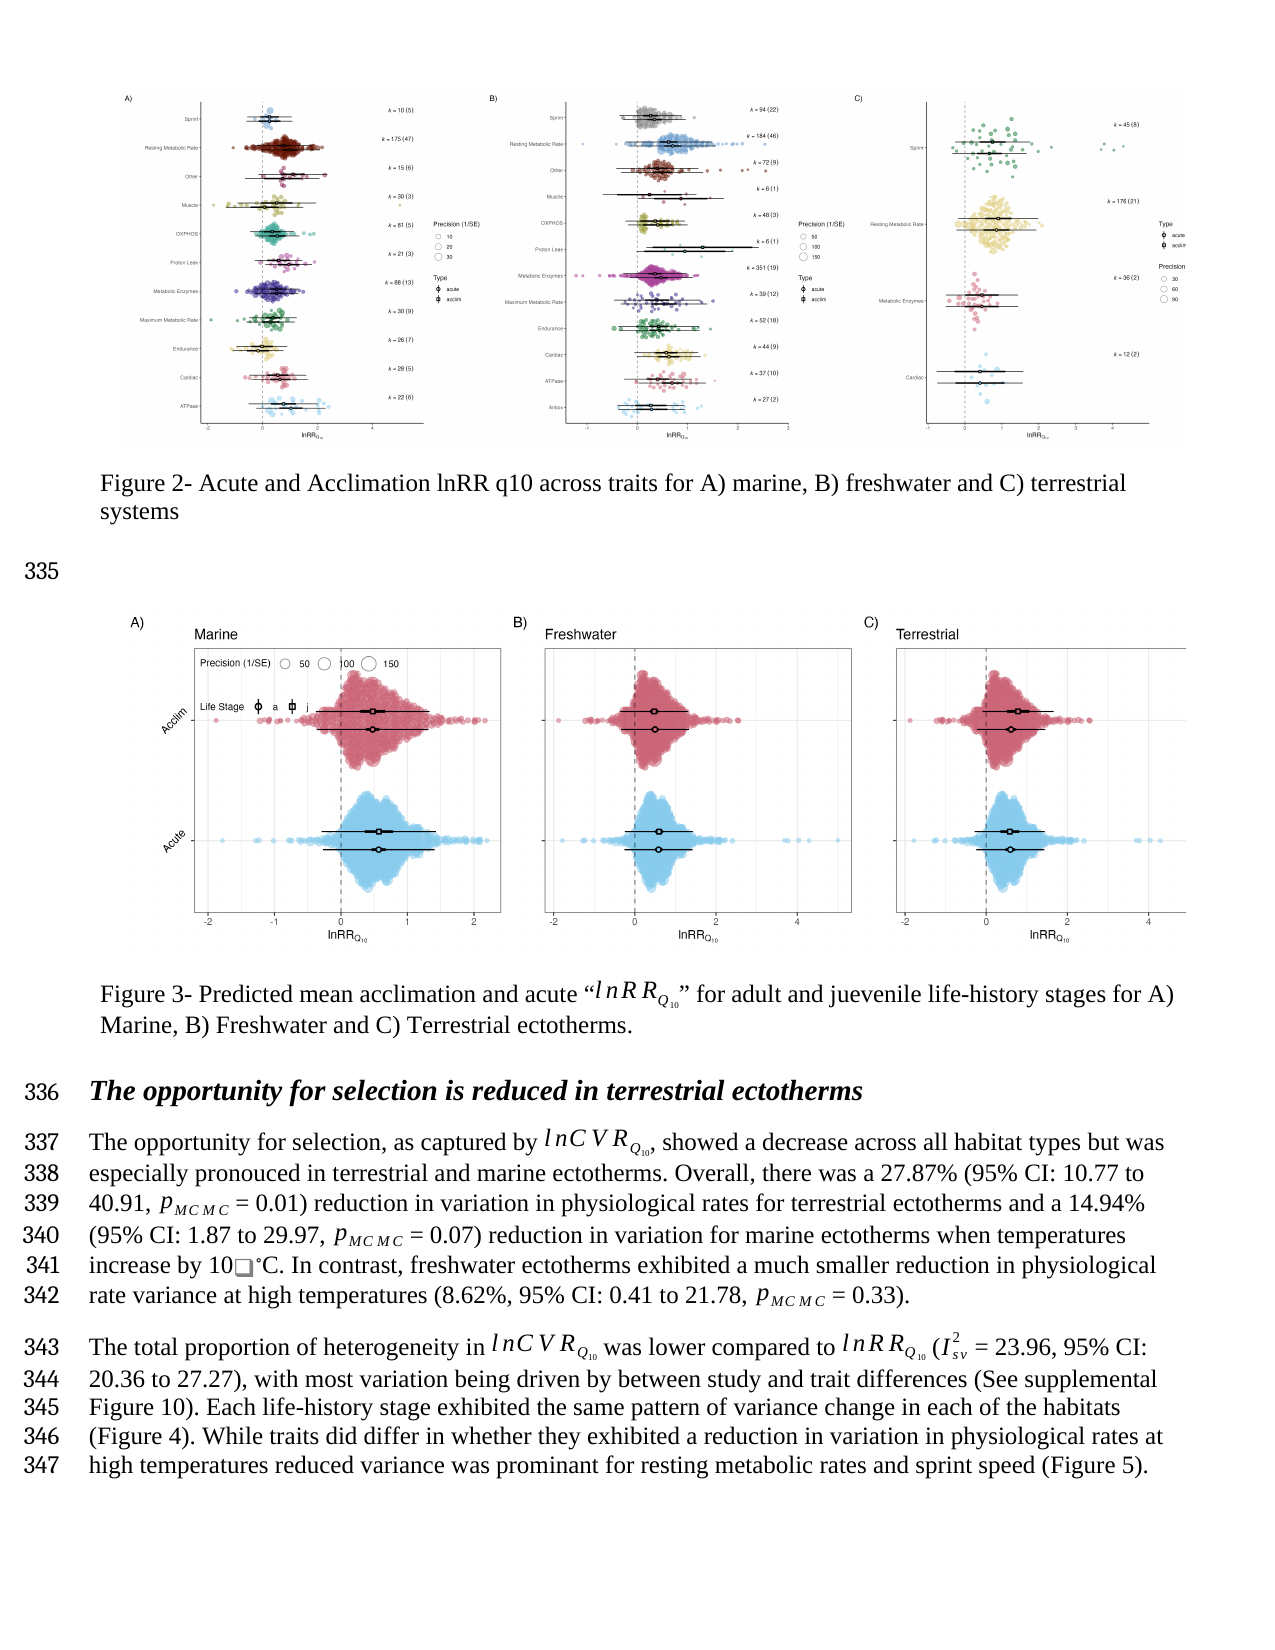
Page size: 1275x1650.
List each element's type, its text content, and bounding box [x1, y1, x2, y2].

text The total proportion of heterogeneity in was lower compared to ( = 23.96, 95% CI: 20.36 to 27.27), with most variation being driven by between study and trait differences (See supplemental Figure 10). Each life-history stage exhibited the same pattern of variance change in each of the habitats (Figure 4). While traits did differ in whether they exhibited a reduction in variation in physiological rates at high temperatures reduced variance was prominant for resting metabolic rates and sprint speed (Figure 5). [89, 1329, 1186, 1479]
subtitle The opportunity for selection is reduced in terrestrial ectotherms [89, 1073, 1186, 1106]
picture [118, 88, 1187, 447]
text The opportunity for selection, as captured by , showed a decrease across all habitat types but was especially pronouced in terrestrial and marine ectotherms. Overall, there was a 27.87% (95% CI: 10.77 to 40.91, = 0.01) reduction in variation in physiological rates for terrestrial ectotherms and a 14.94% (95% CI: 1.87 to 29.97, = 0.07) reduction in variation for marine ectotherms when temperatures increase by 10C. In contrast, freshwater ectotherms exhibited a much smaller reduction in physiological rate variance at high temperatures (8.62%, 95% CI: 0.41 to 21.78, = 0.33). [89, 1125, 1186, 1310]
picture [118, 603, 1187, 957]
table_header Figure 2- Acute and Acclimation lnRR q10 across traits for A) marine, B) freshwater and C) terrestrial systems [89, 89, 1186, 538]
table_header Figure 3- Predicted mean acclimation and acute “” for adult and juevenile life-history stages for A) Marine, B) Freshwater and C) Terrestrial ectotherms. [89, 604, 1186, 1052]
